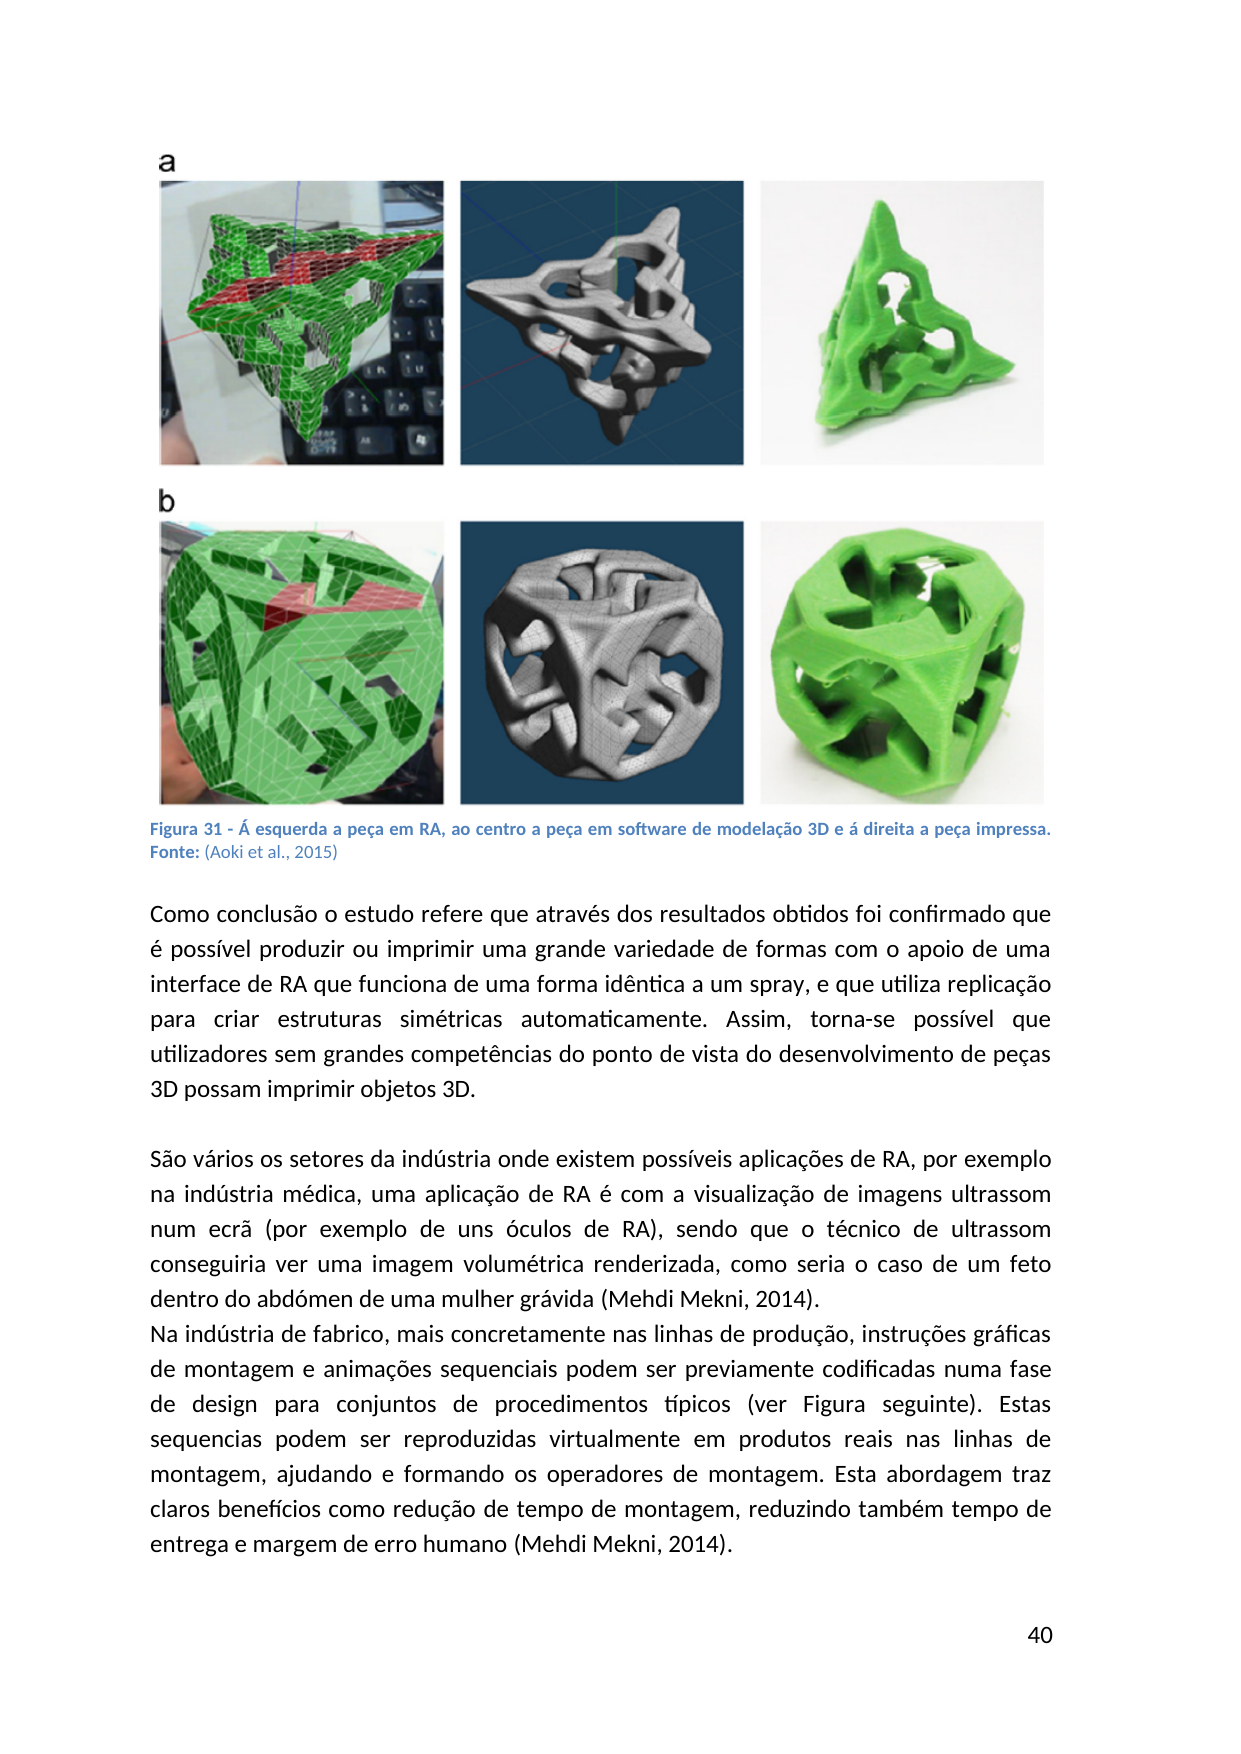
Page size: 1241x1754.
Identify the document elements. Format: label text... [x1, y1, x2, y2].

text São vários os setores da indústria onde existem possíveis aplicações de RA, por exemplo na indústria médica, uma aplicação de RA é com a visualização de imagens ultrassom num ecrã (por exemplo de uns óculos de RA), sendo que o técnico de ultrassom conseguiria ver uma imagem volumétrica renderizada, como seria o caso de um feto dentro do abdómen de uma mulher grávida (Mehdi Mekni, 2014). [150, 1143, 1053, 1314]
text Na indústria de fabrico, mais concretamente nas linhas de produção, instruções gráficas de montagem e animações sequenciais podem ser previamente codificadas numa fase de design para conjuntos de procedimentos típicos (ver Figura seguinte). Estas sequencias podem ser reproduzidas virtualmente em produtos reais nas linhas de montagem, ajudando e formando os operadores de montagem. Esta abordagem traz claros benefícios como redução de tempo de montagem, reduzindo também tempo de entrega e margem de erro humano (Mehdi Mekni, 2014). [150, 1318, 1053, 1559]
text Como conclusão o estudo refere que através dos resultados obtidos foi confirmado que é possível produzir ou imprimir uma grande variedade de formas com o apoio de uma interface de RA que funciona de uma forma idêntica a um spray, e que utiliza replicação para criar estruturas simétricas automaticamente. Assim, torna-se possível que utilizadores sem grandes competências do ponto de vista do desenvolvimento de peças 3D possam imprimir objetos 3D. [150, 898, 1053, 1104]
picture [150, 150, 1053, 813]
